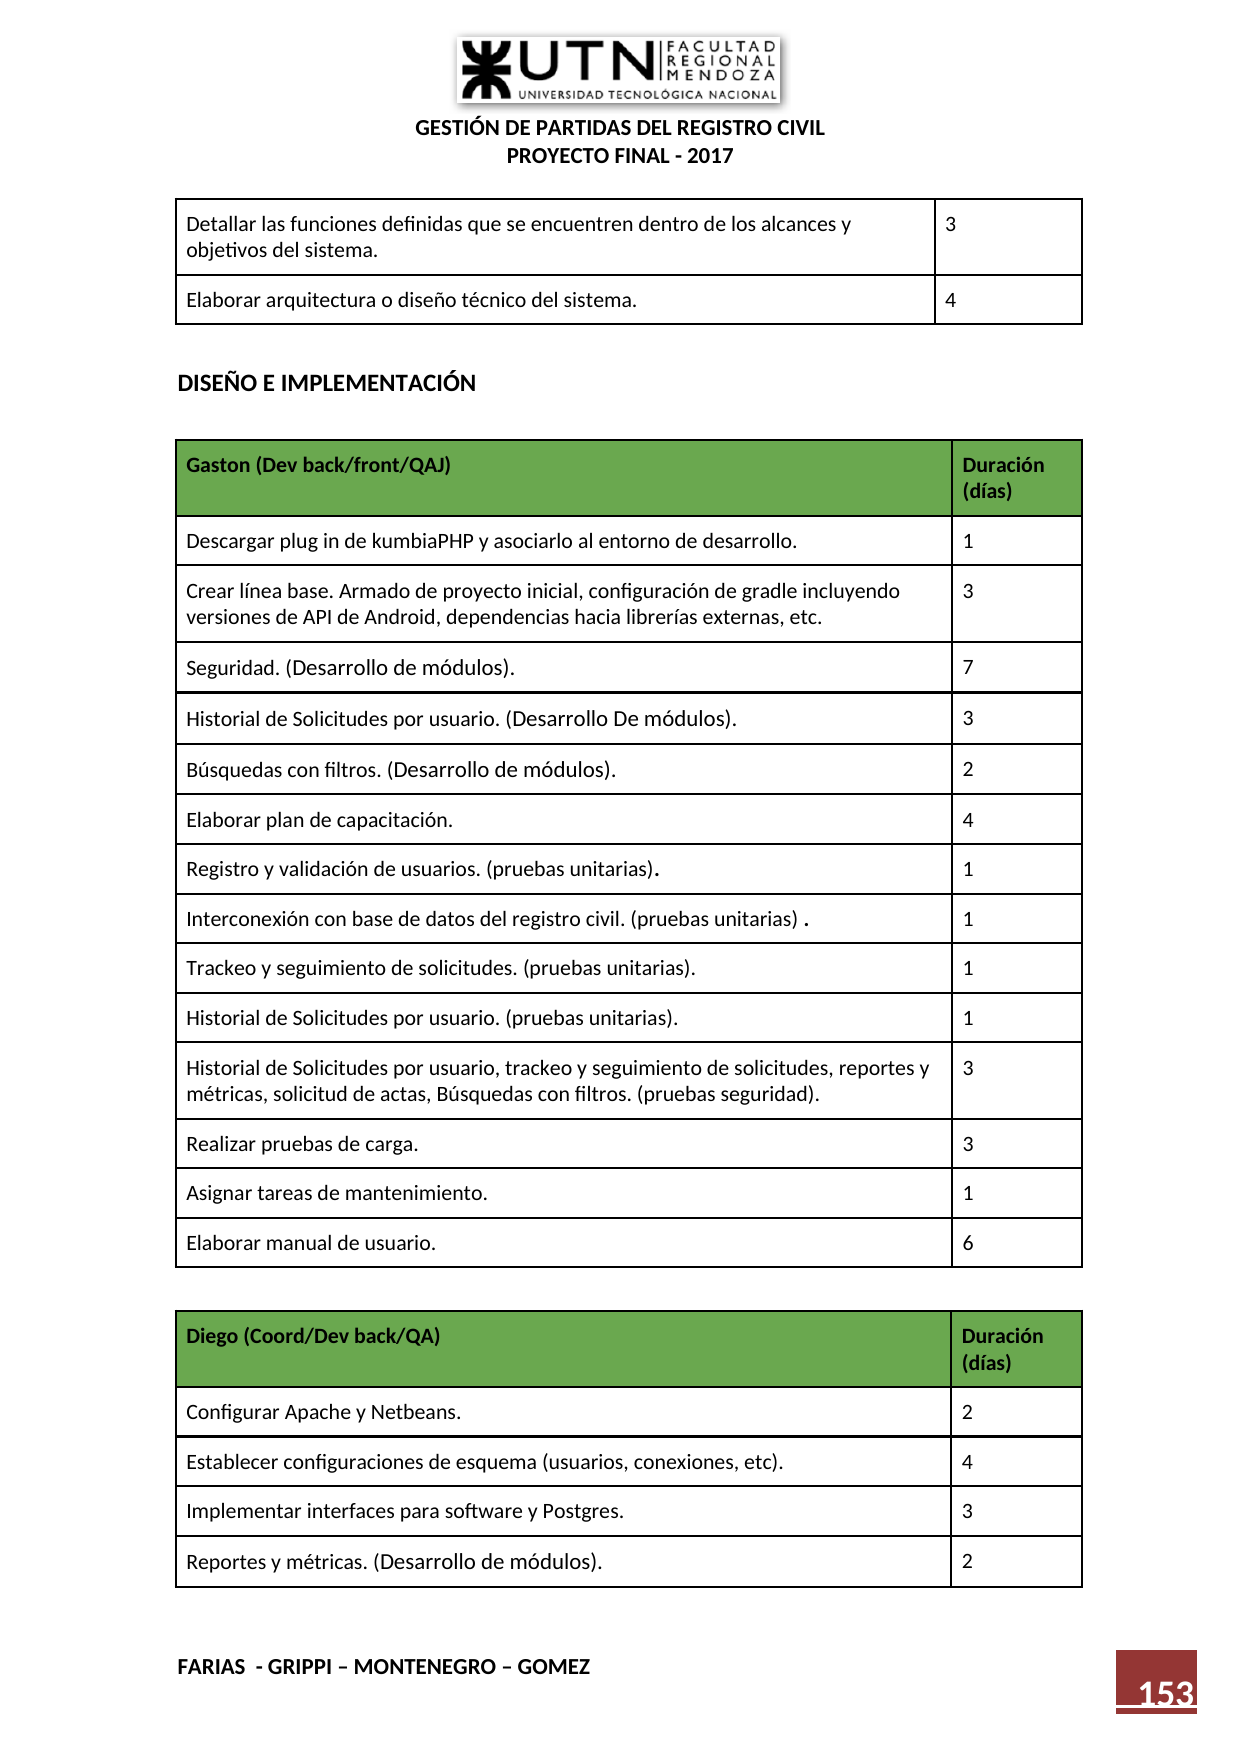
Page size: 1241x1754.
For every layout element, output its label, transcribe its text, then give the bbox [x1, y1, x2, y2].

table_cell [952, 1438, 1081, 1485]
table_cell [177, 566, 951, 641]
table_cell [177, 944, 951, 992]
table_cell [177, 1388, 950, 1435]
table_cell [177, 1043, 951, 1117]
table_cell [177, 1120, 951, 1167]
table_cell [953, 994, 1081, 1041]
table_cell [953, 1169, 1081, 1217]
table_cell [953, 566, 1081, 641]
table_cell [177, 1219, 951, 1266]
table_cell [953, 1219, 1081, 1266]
text DISEÑO E IMPLEMENTACIÓN [177, 367, 1063, 397]
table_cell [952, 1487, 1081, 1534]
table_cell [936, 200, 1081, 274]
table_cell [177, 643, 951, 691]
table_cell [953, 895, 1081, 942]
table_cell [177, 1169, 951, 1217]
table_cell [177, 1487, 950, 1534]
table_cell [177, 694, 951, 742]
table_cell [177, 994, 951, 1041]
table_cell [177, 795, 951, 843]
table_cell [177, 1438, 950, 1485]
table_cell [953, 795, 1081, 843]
picture [449, 29, 791, 114]
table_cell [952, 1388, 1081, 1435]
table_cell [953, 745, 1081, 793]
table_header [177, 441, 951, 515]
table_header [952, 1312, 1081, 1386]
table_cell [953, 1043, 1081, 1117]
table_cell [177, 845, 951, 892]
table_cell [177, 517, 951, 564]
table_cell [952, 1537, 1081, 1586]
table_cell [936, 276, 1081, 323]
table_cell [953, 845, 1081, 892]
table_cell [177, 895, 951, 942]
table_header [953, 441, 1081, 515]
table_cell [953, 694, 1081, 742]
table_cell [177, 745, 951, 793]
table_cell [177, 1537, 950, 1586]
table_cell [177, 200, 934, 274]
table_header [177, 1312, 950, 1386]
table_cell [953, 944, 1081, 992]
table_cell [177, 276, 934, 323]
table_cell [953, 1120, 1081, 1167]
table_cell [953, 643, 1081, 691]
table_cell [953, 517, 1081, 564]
